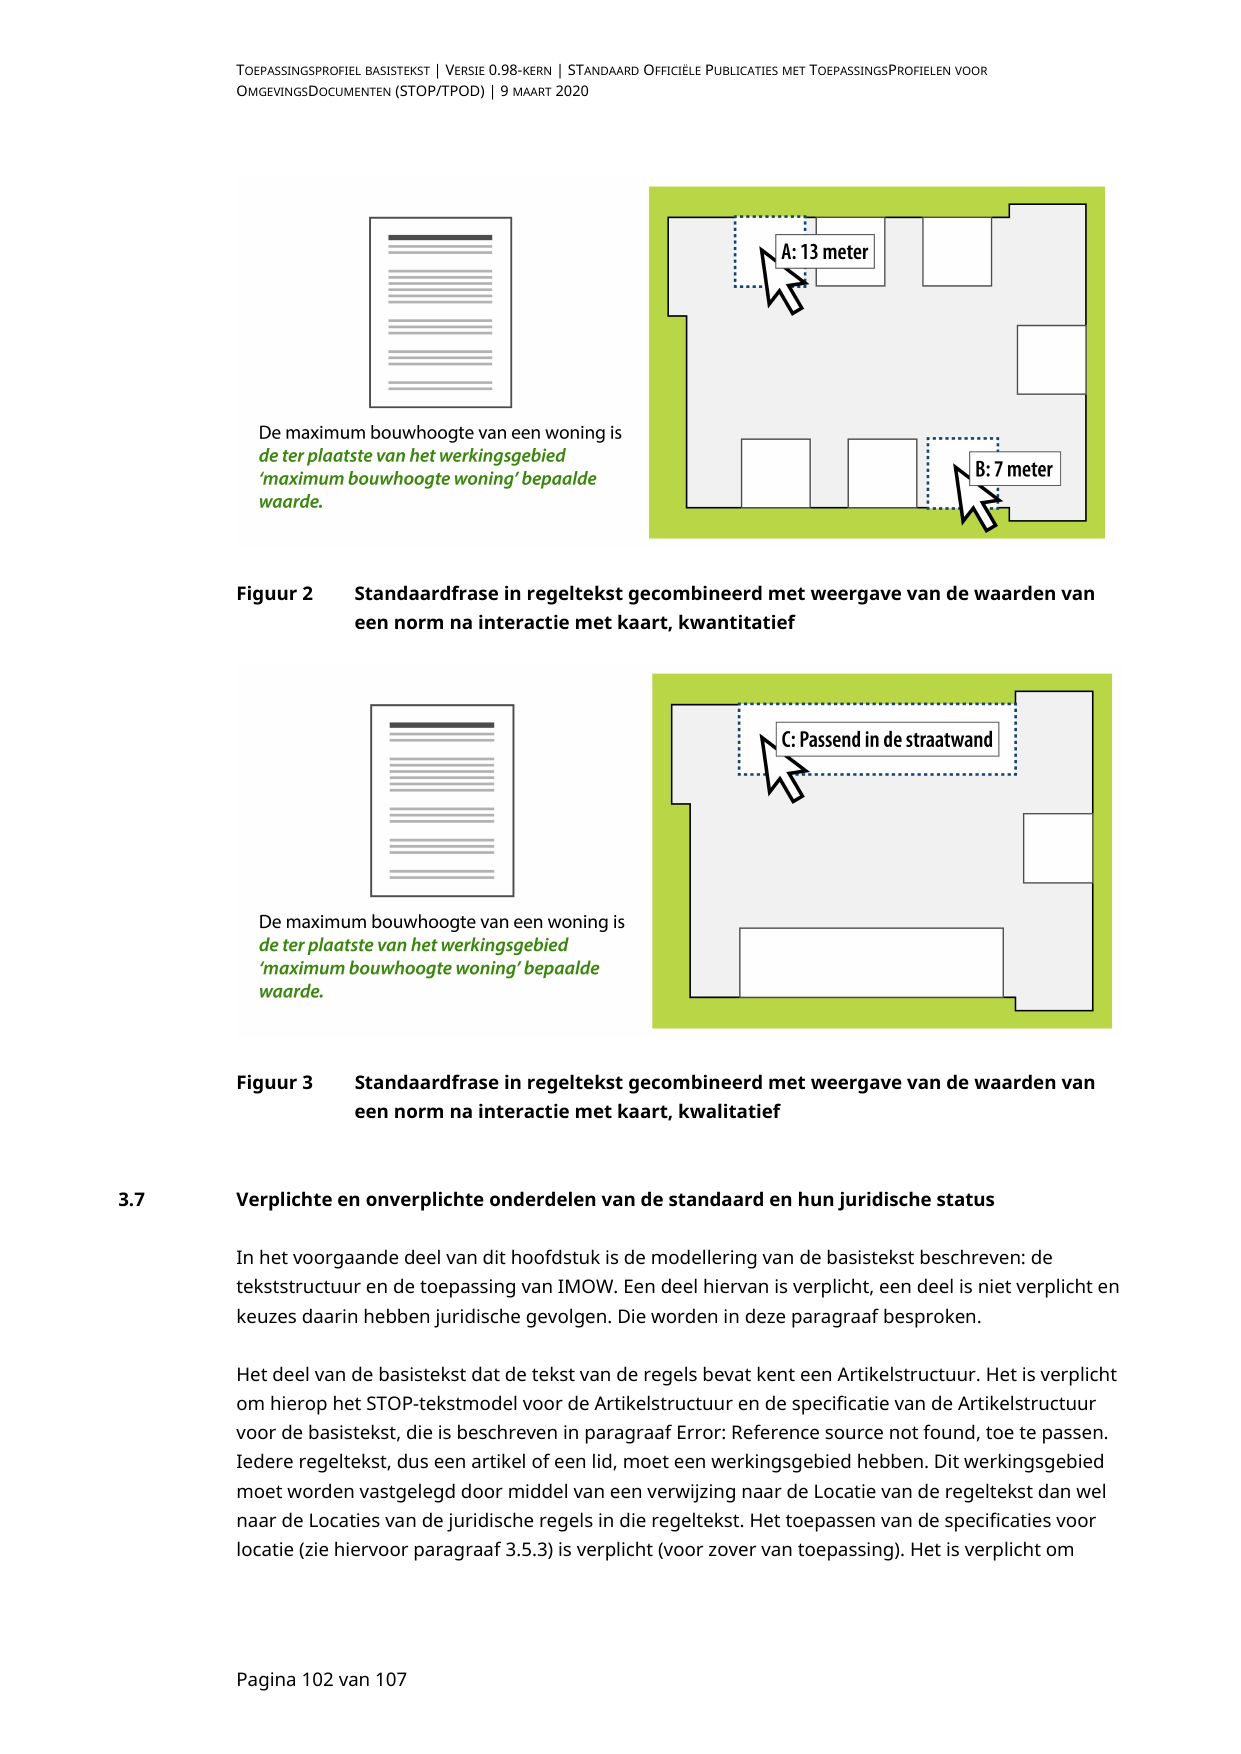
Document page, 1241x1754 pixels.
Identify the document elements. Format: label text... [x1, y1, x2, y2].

text In het voorgaande deel van dit hoofdstuk is de modellering van de basistekst beschreven: de tekststructuur en de toepassing van IMOW. Een deel hiervan is verplicht, een deel is niet verplicht en keuzes daarin hebben juridische gevolgen. Die worden in deze paragraaf besproken. [236, 1241, 1122, 1329]
picture [236, 664, 1123, 1038]
picture [236, 177, 1116, 548]
text Standaardfrase in regeltekst gecombineerd met weergave van de waarden van een norm na interactie met kaart, kwantitatief [236, 577, 1122, 635]
subtitle Verplichte en onverplichte onderdelen van de standaard en hun juridische status [118, 1183, 1122, 1212]
text Standaardfrase in regeltekst gecombineerd met weergave van de waarden van een norm na interactie met kaart, kwalitatief [236, 1066, 1122, 1125]
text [236, 1358, 1122, 1562]
